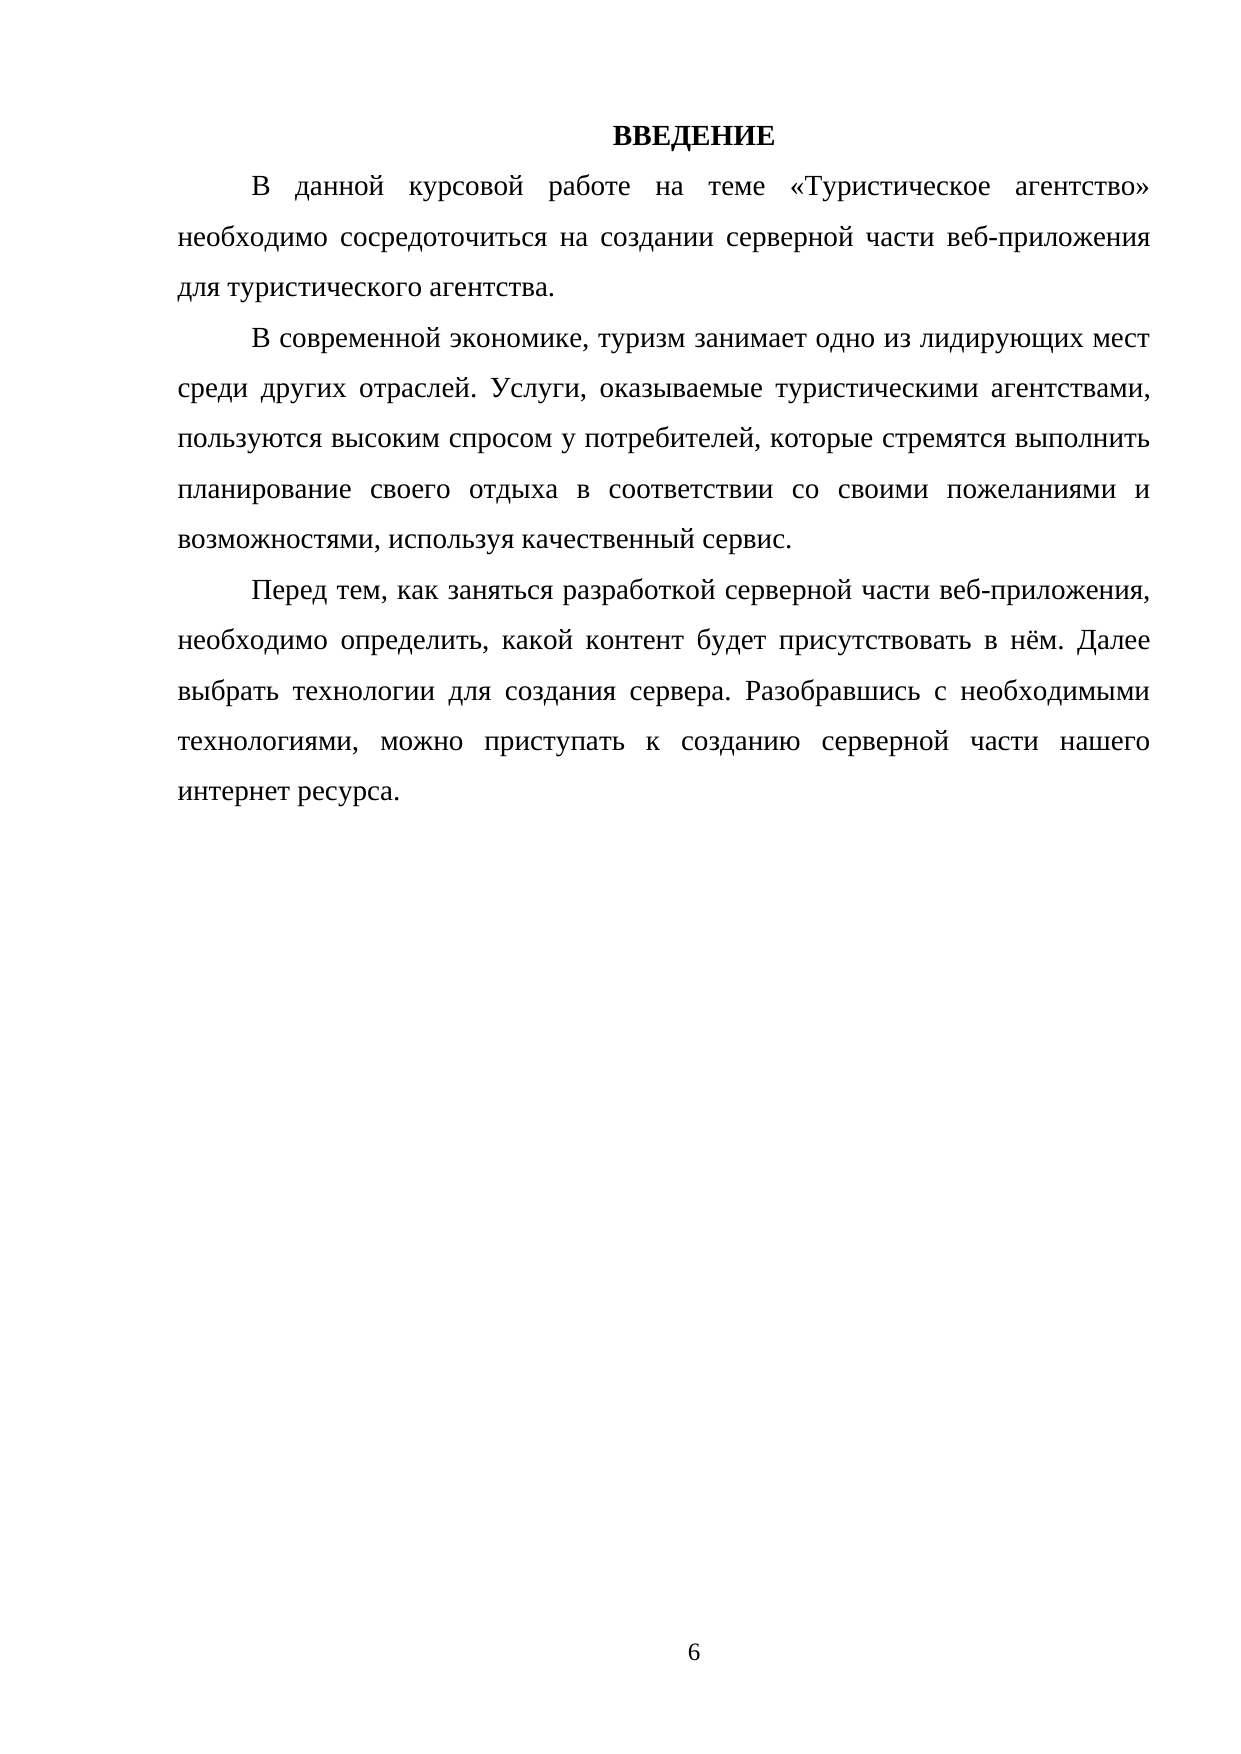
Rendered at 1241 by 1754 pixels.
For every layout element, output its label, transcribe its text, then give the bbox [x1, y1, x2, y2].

text В данной курсовой работе на теме «Туристическое агентство» необходимо сосредоточиться на создании серверной части веб-приложения для туристического агентства. [177, 168, 1151, 303]
text Перед тем, как заняться разработкой серверной части веб-приложения, необходимо определить, какой контент будет присутствовать в нём. Далее выбрать технологии для создания сервера. Разобравшись с необходимыми технологиями, можно приступать к созданию серверной части нашего интернет ресурса. [177, 572, 1151, 807]
text В современной экономике, туризм занимает одно из лидирующих мест среди других отраслей. Услуги, оказываемые туристическими агентствами, пользуются высоким спросом у потребителей, которые стремятся выполнить планирование своего отдыха в соответствии со своими пожеланиями и возможностями, используя качественный сервис. [177, 320, 1151, 555]
subtitle ВВЕДЕНИЕ [177, 118, 1152, 152]
